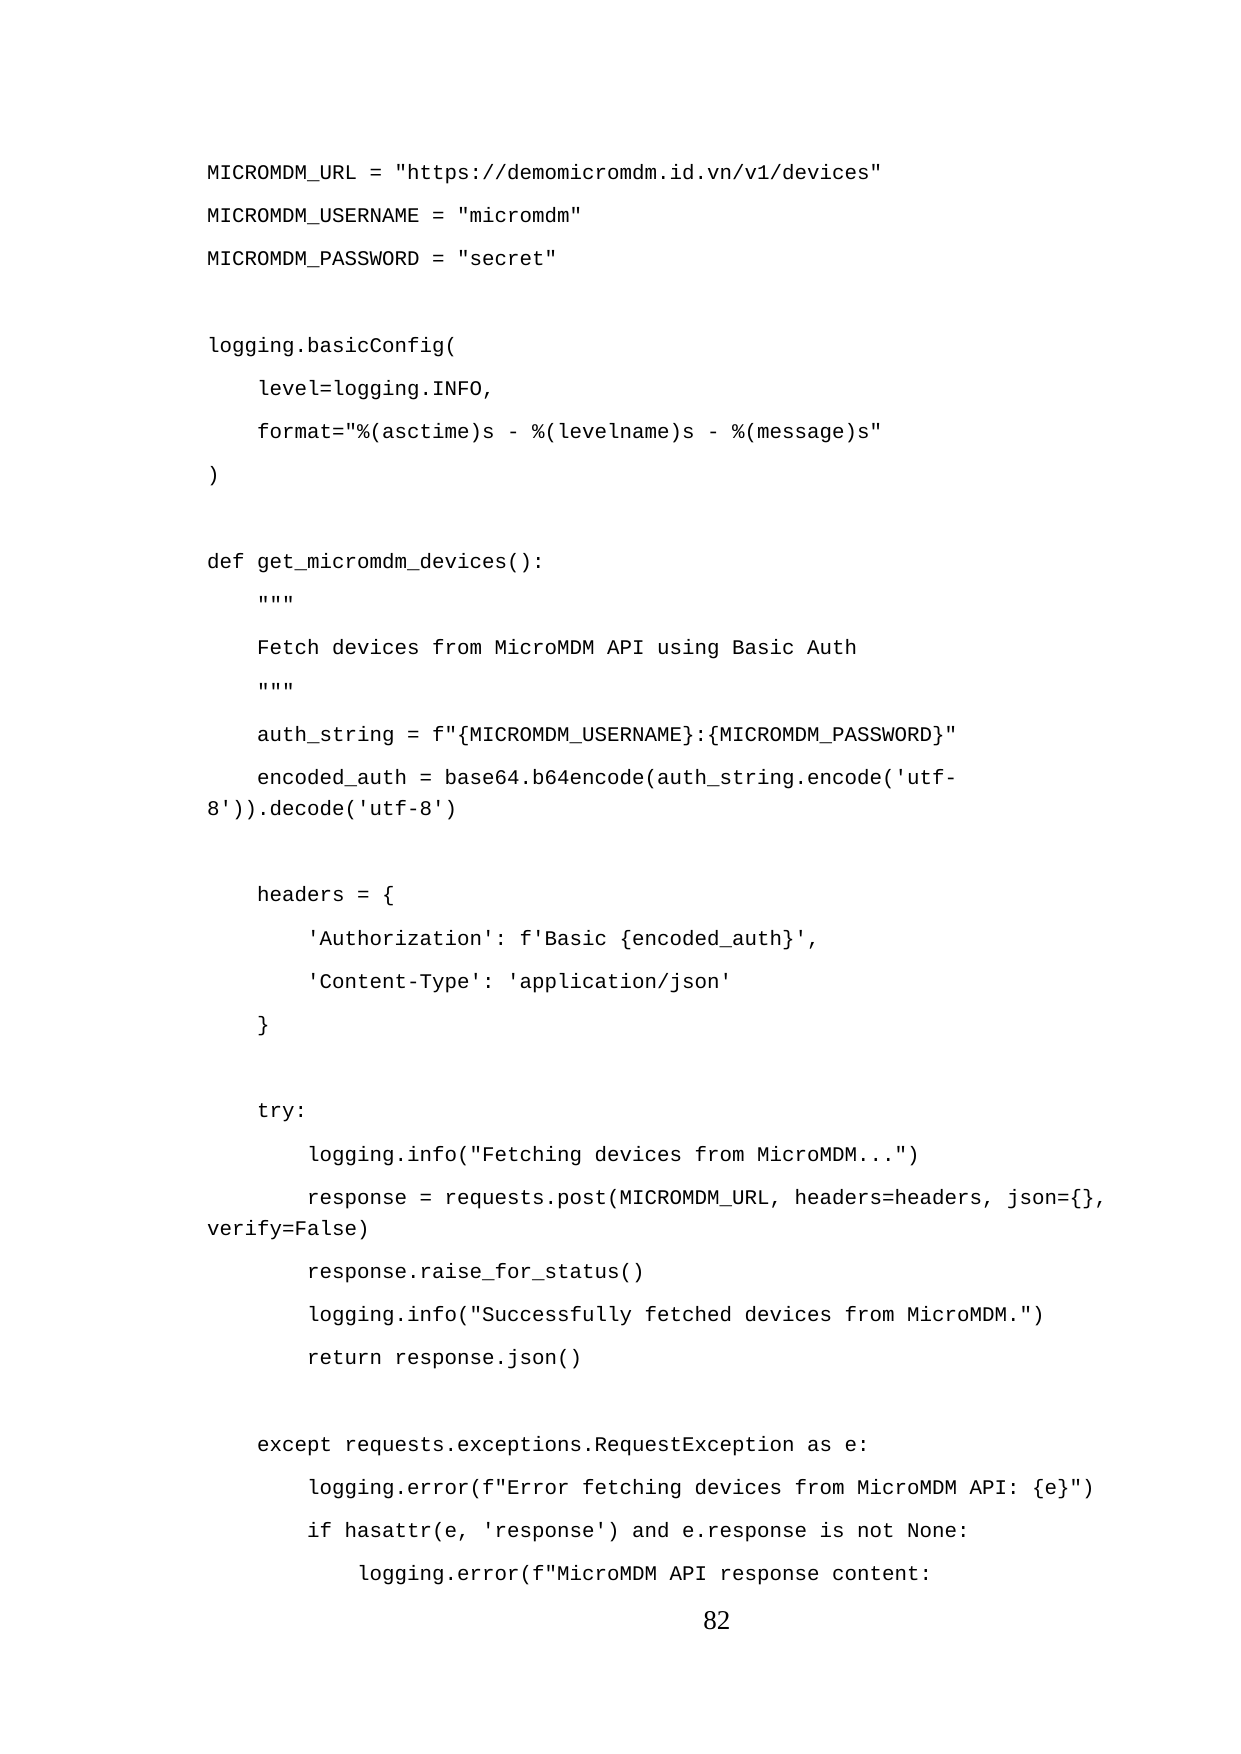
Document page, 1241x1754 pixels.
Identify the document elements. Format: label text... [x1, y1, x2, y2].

text headers = { [207, 884, 1152, 908]
text ) [207, 464, 1152, 488]
text logging.error(f"MicroMDM API response content: [207, 1563, 1152, 1587]
text """ [207, 681, 1152, 704]
text response = requests.post(MICROMDM_URL, headers=headers, json={}, verify=False) [207, 1187, 1152, 1241]
text logging.info("Successfully fetched devices from MicroMDM.") [207, 1304, 1152, 1328]
text auth_string = f"{MICROMDM_USERNAME}:{MICROMDM_PASSWORD}" [207, 724, 1152, 747]
text except requests.exceptions.RequestException as e: [207, 1434, 1152, 1457]
text 'Content-Type': 'application/json' [207, 971, 1152, 994]
text MICROMDM_URL = "https://demomicromdm.id.vn/v1/devices" [207, 162, 1152, 186]
text MICROMDM_USERNAME = "micromdm" [207, 205, 1152, 229]
text } [207, 1014, 1152, 1038]
text 'Authorization': f'Basic {encoded_auth}', [207, 927, 1152, 951]
text """ [207, 594, 1152, 618]
text format="%(asctime)s - %(levelname)s - %(message)s" [207, 421, 1152, 445]
text def get_micromdm_devices(): [207, 551, 1152, 574]
text if hasattr(e, 'response') and e.response is not None: [207, 1520, 1152, 1544]
text response.raise_for_status() [207, 1261, 1152, 1284]
text encoded_auth = base64.b64encode(auth_string.encode('utf-8')).decode('utf-8') [207, 767, 1152, 821]
text logging.info("Fetching devices from MicroMDM...") [207, 1144, 1152, 1167]
text return response.json() [207, 1347, 1152, 1371]
text MICROMDM_PASSWORD = "secret" [207, 248, 1152, 272]
text try: [207, 1100, 1152, 1124]
text level=logging.INFO, [207, 378, 1152, 402]
text logging.error(f"Error fetching devices from MicroMDM API: {e}") [207, 1477, 1152, 1501]
text Fetch devices from MicroMDM API using Basic Auth [207, 637, 1152, 661]
text logging.basicConfig( [207, 335, 1152, 358]
